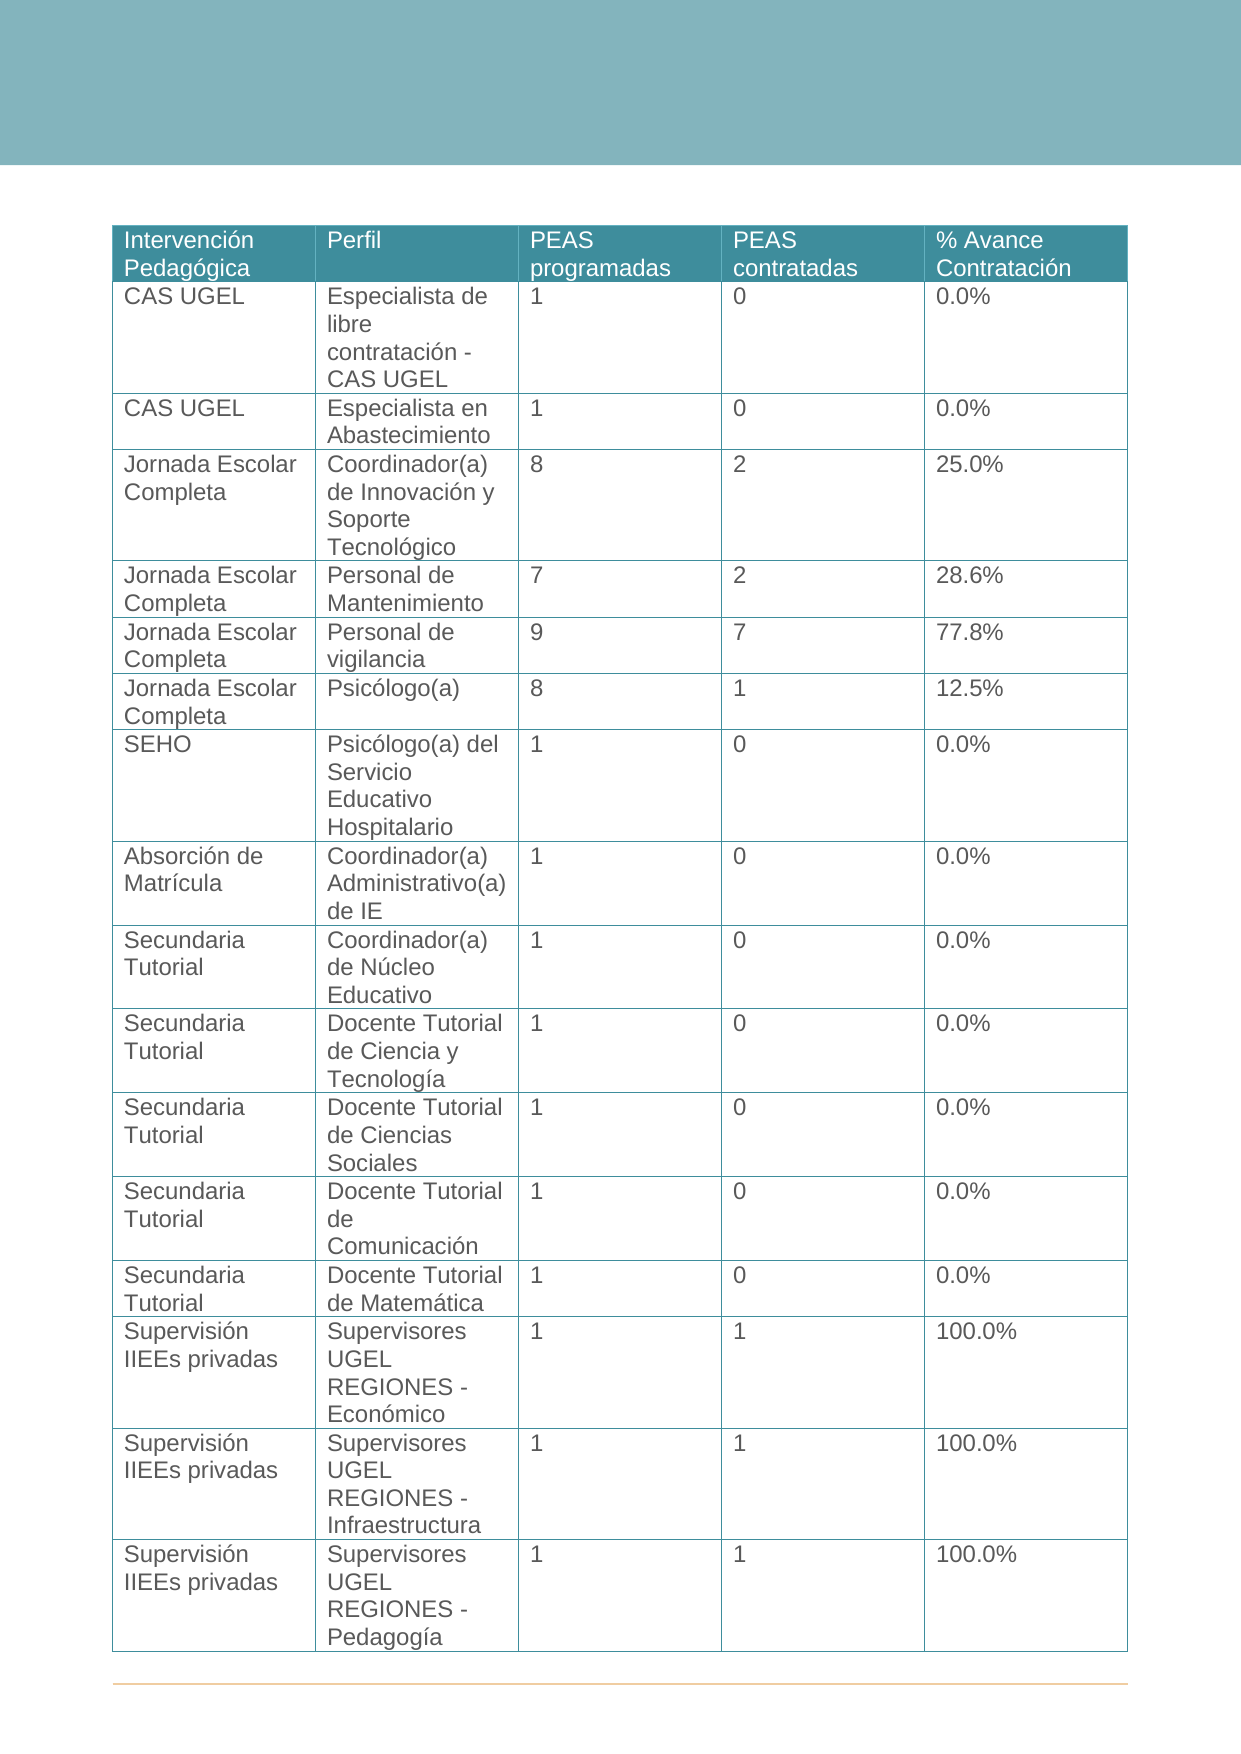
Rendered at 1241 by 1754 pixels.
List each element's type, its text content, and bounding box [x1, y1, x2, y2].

table_cell 77.8% [925, 618, 1127, 673]
table_cell 1 [519, 1261, 721, 1316]
table_cell Supervisión IIEEs privadas [113, 1429, 315, 1539]
table_cell 0 [722, 1009, 924, 1092]
table_cell 1 [519, 926, 721, 1008]
table_cell 0.0% [925, 1009, 1127, 1092]
table_cell Especialista en Abastecimiento [316, 394, 518, 449]
table_cell Docente Tutorial de Comunicación [316, 1177, 518, 1260]
table_header PEAS contratadas [722, 226, 924, 281]
table_cell 1 [519, 730, 721, 841]
table_cell 1 [519, 394, 721, 449]
table_cell Docente Tutorial de Matemática [316, 1261, 518, 1316]
table_cell Secundaria Tutorial [113, 1093, 315, 1176]
table_cell 0 [722, 926, 924, 1008]
table_cell Supervisión IIEEs privadas [113, 1540, 315, 1651]
table_cell 0.0% [925, 1261, 1127, 1316]
table_cell 1 [519, 1540, 721, 1651]
table_cell 0.0% [925, 282, 1127, 393]
table_cell Personal de vigilancia [316, 618, 518, 673]
table_cell 1 [519, 1429, 721, 1539]
table_cell Docente Tutorial de Ciencia y Tecnología [316, 1009, 518, 1092]
table_cell 1 [519, 1177, 721, 1260]
table_cell 1 [519, 282, 721, 393]
table_cell Secundaria Tutorial [113, 926, 315, 1008]
table_cell 28.6% [925, 561, 1127, 617]
table_cell 0 [722, 842, 924, 924]
table_cell SEHO [113, 730, 315, 841]
table_cell Personal de Mantenimiento [316, 561, 518, 617]
table_cell 100.0% [925, 1317, 1127, 1428]
table_cell Psicólogo(a) [316, 674, 518, 729]
table_cell Jornada Escolar Completa [113, 618, 315, 673]
table_cell 0 [722, 1261, 924, 1316]
table_cell 0.0% [925, 394, 1127, 449]
table_cell Secundaria Tutorial [113, 1009, 315, 1092]
table_cell Psicólogo(a) del Servicio Educativo Hospitalario [316, 730, 518, 841]
table_cell 9 [519, 618, 721, 673]
table_cell 100.0% [925, 1540, 1127, 1651]
table_cell 0 [722, 1093, 924, 1176]
table_header Intervención Pedagógica [113, 226, 315, 281]
table_cell 1 [519, 1317, 721, 1428]
table_cell Supervisión IIEEs privadas [113, 1317, 315, 1428]
table_cell 1 [519, 842, 721, 924]
table_cell 1 [519, 1093, 721, 1176]
table_cell 2 [722, 561, 924, 617]
table_cell 1 [519, 1009, 721, 1092]
table_cell 0.0% [925, 842, 1127, 924]
table_cell Jornada Escolar Completa [113, 674, 315, 729]
table_cell Secundaria Tutorial [113, 1261, 315, 1316]
table_cell 100.0% [925, 1429, 1127, 1539]
table_cell CAS UGEL [113, 394, 315, 449]
table_cell CAS UGEL [113, 282, 315, 393]
table_header PEAS programadas [519, 226, 721, 281]
table_cell 0 [722, 1177, 924, 1260]
table_cell 7 [722, 618, 924, 673]
table_cell 1 [722, 1317, 924, 1428]
table_cell Jornada Escolar Completa [113, 561, 315, 617]
table_cell 0.0% [925, 730, 1127, 841]
table_cell 0 [722, 730, 924, 841]
table_cell Especialista de libre contratación - CAS UGEL [316, 282, 518, 393]
table_cell 0.0% [925, 1093, 1127, 1176]
table_cell Supervisores UGEL REGIONES - Infraestructura [316, 1429, 518, 1539]
table_cell 8 [519, 674, 721, 729]
table_cell Coordinador(a) de Innovación y Soporte Tecnológico [316, 450, 518, 560]
table_cell 0.0% [925, 926, 1127, 1008]
table_cell 8 [519, 450, 721, 560]
table_cell 1 [722, 1540, 924, 1651]
table_cell 1 [722, 1429, 924, 1539]
table_cell Coordinador(a) de Núcleo Educativo [316, 926, 518, 1008]
table_header % Avance Contratación [925, 226, 1127, 281]
table_cell 7 [519, 561, 721, 617]
table_cell Coordinador(a) Administrativo(a) de IE [316, 842, 518, 924]
table_cell 0.0% [925, 1177, 1127, 1260]
table_cell Docente Tutorial de Ciencias Sociales [316, 1093, 518, 1176]
table_cell 1 [722, 674, 924, 729]
table_cell 12.5% [925, 674, 1127, 729]
table_cell Supervisores UGEL REGIONES - Pedagogía [316, 1540, 518, 1651]
table_cell 25.0% [925, 450, 1127, 560]
table_cell 0 [722, 394, 924, 449]
table_cell Absorción de Matrícula [113, 842, 315, 924]
table_cell Jornada Escolar Completa [113, 450, 315, 560]
table_header Perfil [316, 226, 518, 281]
table_cell 0 [722, 282, 924, 393]
table_cell 2 [722, 450, 924, 560]
table_cell Secundaria Tutorial [113, 1177, 315, 1260]
table_cell Supervisores UGEL REGIONES - Económico [316, 1317, 518, 1428]
